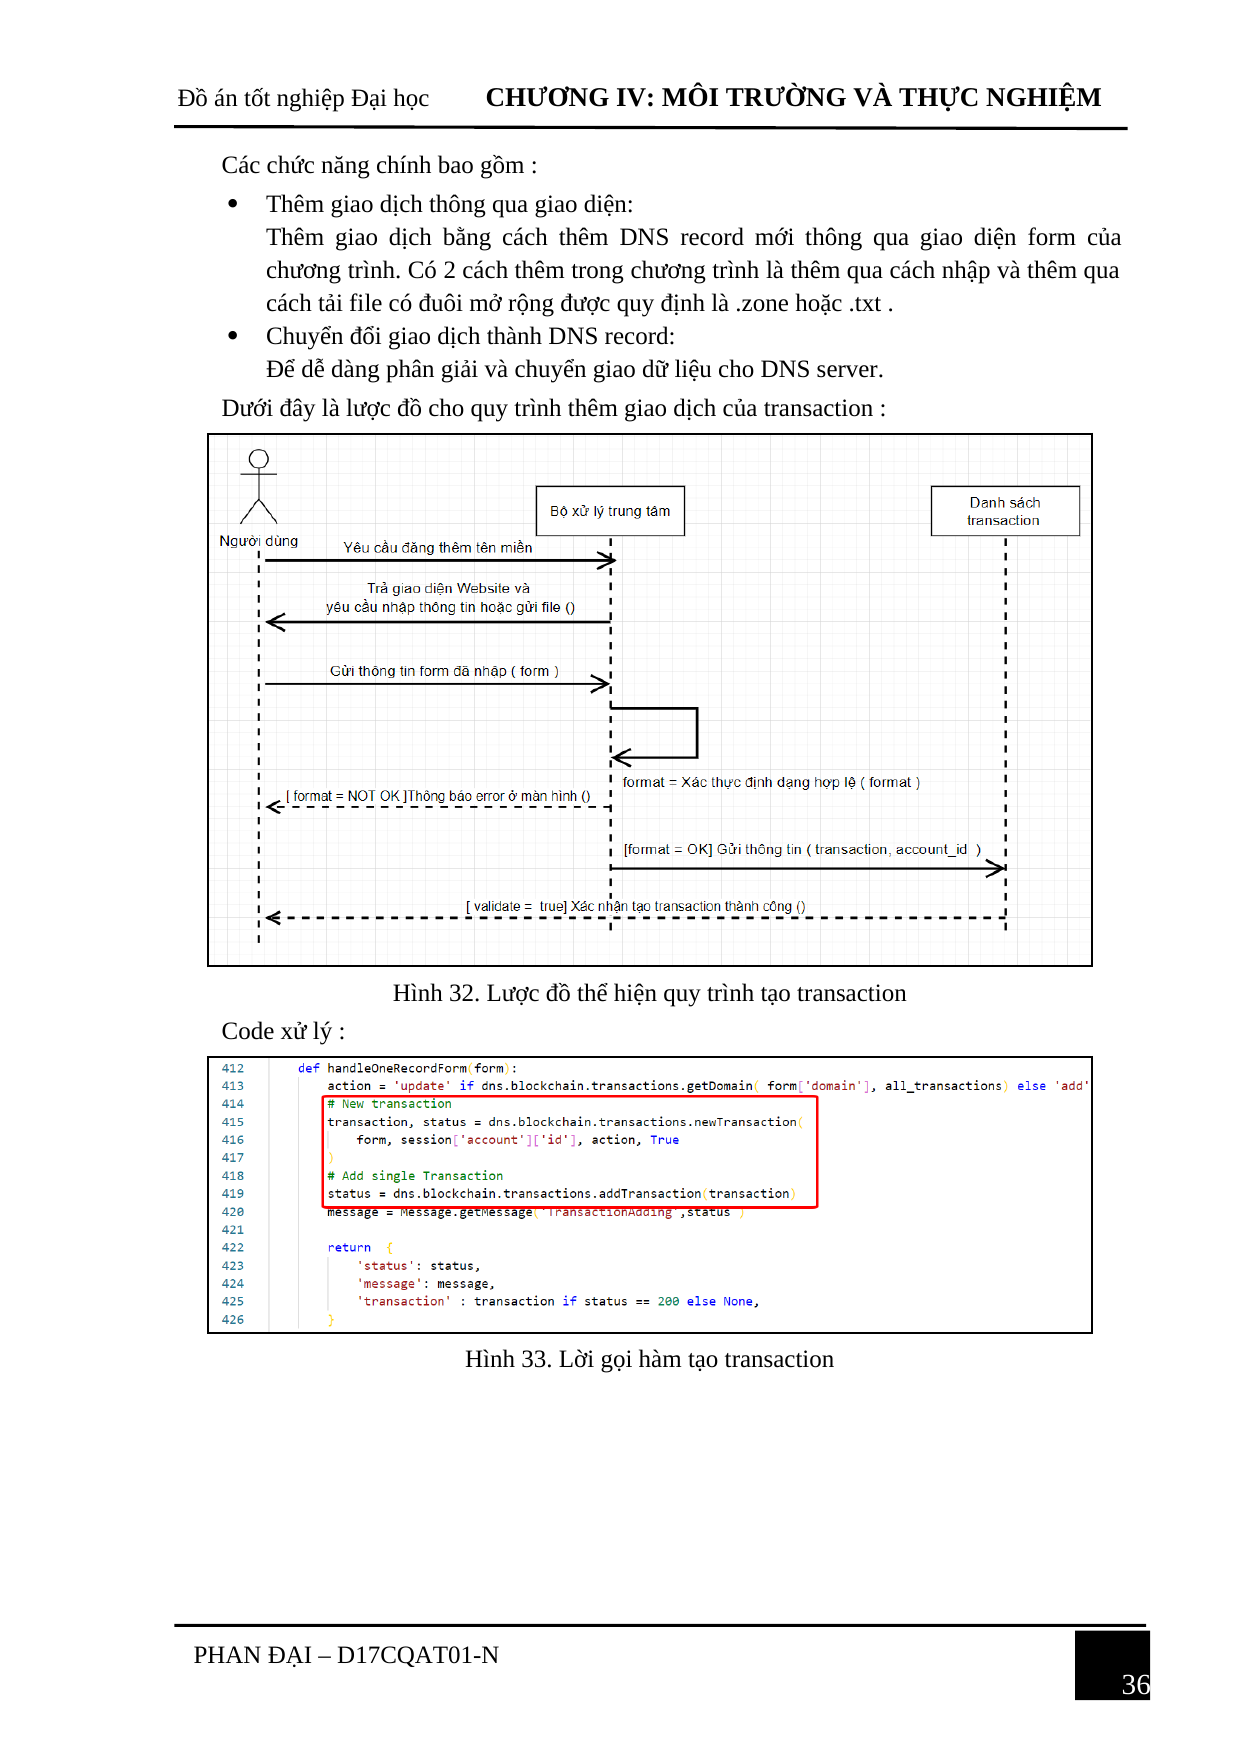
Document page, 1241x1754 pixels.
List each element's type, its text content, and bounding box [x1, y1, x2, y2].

text Dưới đây là lược đồ cho quy trình thêm giao dịch của transaction : [177, 393, 1122, 422]
list Thêm giao dịch bằng cách thêm DNS record mới thông qua giao diện form của chương trình. Có 2 cách thêm trong chương trình là thêm qua cách nhập và thêm qua cách tải file có đuôi mở rộng được quy định là .zone hoặc .txt . [266, 222, 1122, 317]
text Code xử lý : [177, 1016, 1122, 1045]
text Hình 32. Lược đồ thể hiện quy trình tạo transaction [177, 978, 1122, 1007]
list Để dễ dàng phân giải và chuyển giao dữ liệu cho DNS server. [266, 354, 1122, 383]
list Thêm giao dịch thông qua giao diện: [228, 189, 1122, 218]
picture [209, 1058, 1091, 1332]
text Các chức năng chính bao gồm : [221, 150, 1122, 178]
picture [209, 435, 1091, 965]
list Chuyển đổi giao dịch thành DNS record: [228, 321, 1122, 350]
text Hình 33. Lời gọi hàm tạo transaction [177, 1344, 1122, 1373]
